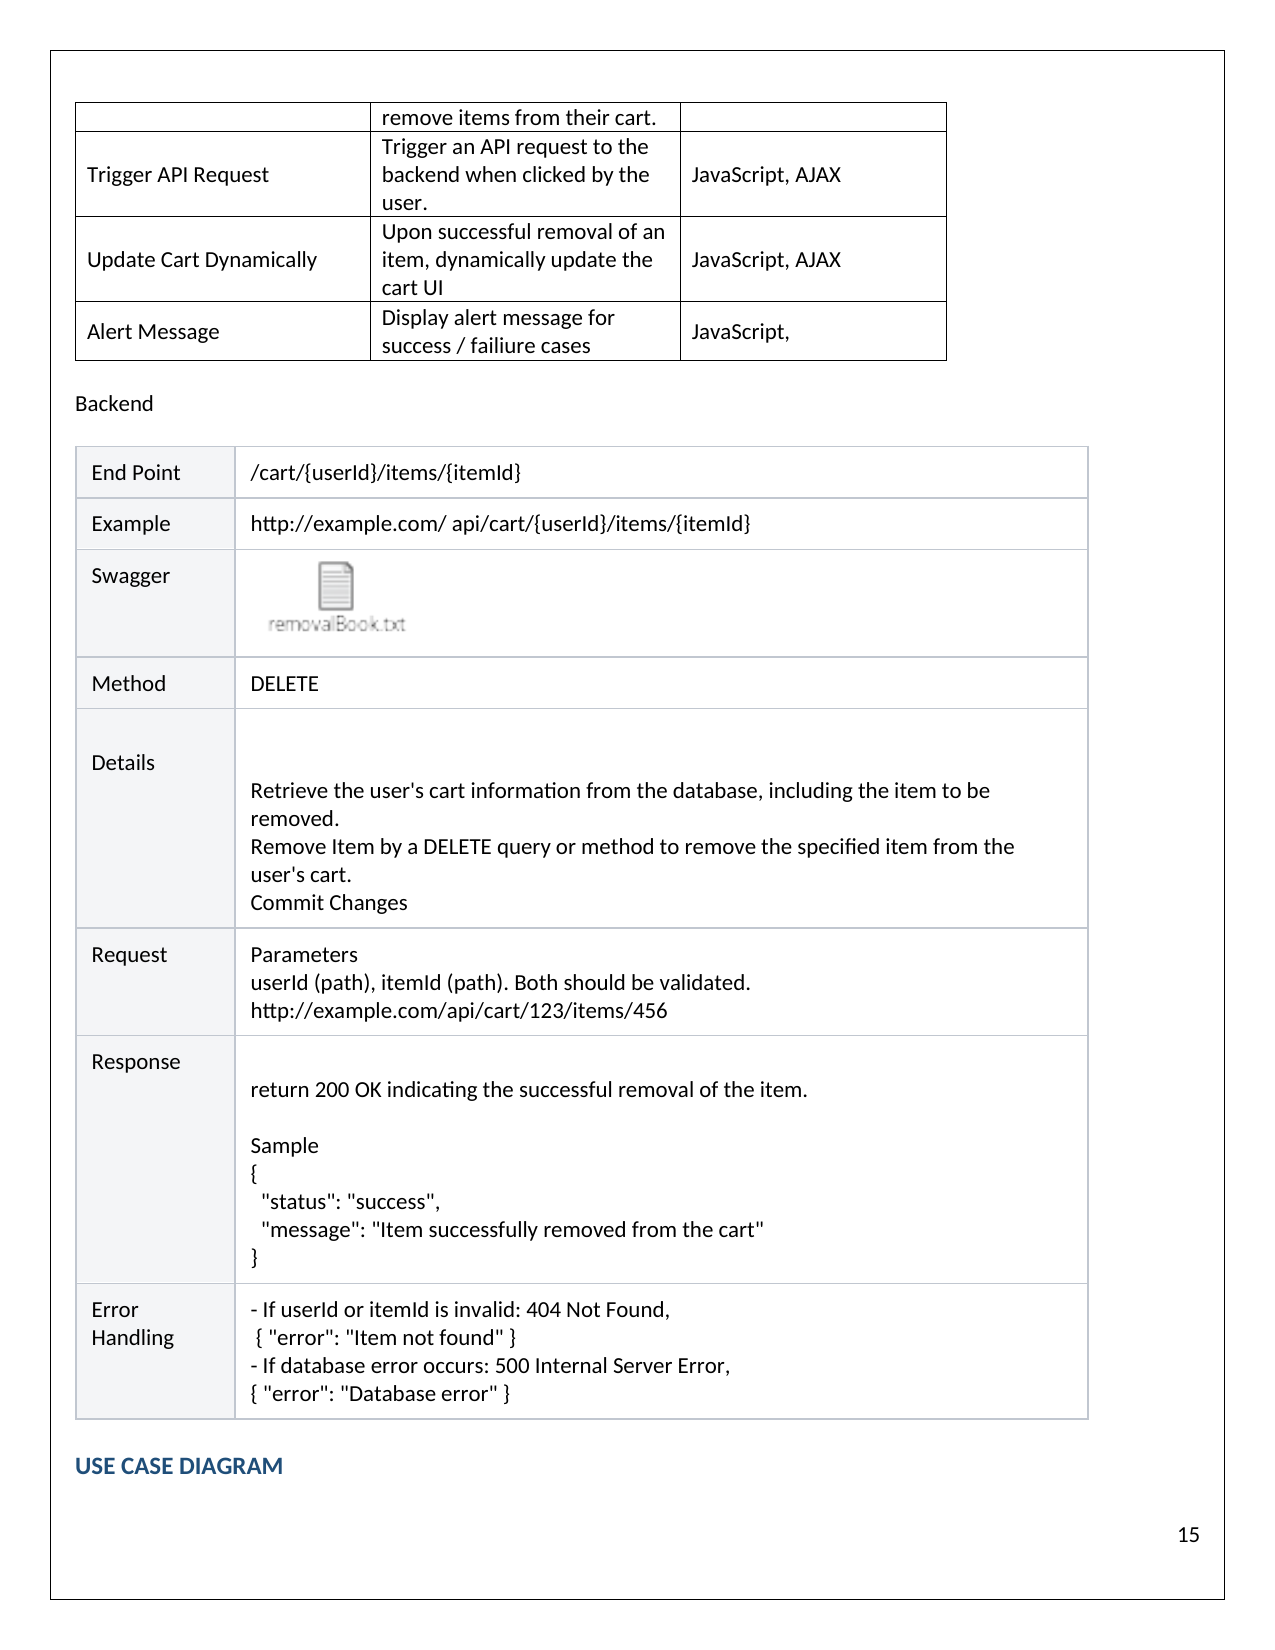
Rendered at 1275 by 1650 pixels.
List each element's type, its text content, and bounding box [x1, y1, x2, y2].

table_cell Alert Message [76, 302, 370, 360]
table_cell Error Handling [77, 1284, 234, 1418]
table_cell Display alert message for success / failiure cases [371, 302, 680, 360]
table_header /cart/{userId}/items/{itemId} [236, 447, 1087, 497]
table_cell Update Cart Dynamically [76, 217, 370, 301]
table_cell Upon successful removal of an item, dynamically update the cart UI [371, 217, 680, 301]
table_cell Trigger API Request [76, 132, 370, 216]
table_cell return 200 OK indicating the successful removal of the item. Sample { "status": "success", "message": "Item successfully removed from the cart" } [236, 1036, 1087, 1282]
table_cell Request [77, 929, 234, 1035]
table_cell Details [77, 709, 234, 927]
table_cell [371, 103, 680, 131]
table_cell - If userId or itemId is invalid: 404 Not Found, { "error": "Item not found" } - If database error occurs: 500 Internal Server Error, { "error": "Database error" } [236, 1284, 1087, 1418]
table_cell DELETE [236, 658, 1087, 708]
table_cell Method [77, 658, 234, 708]
table_cell [236, 550, 1087, 656]
table_cell JavaScript, [681, 302, 946, 360]
table_cell Parameters userId (path), itemId (path). Both should be validated. http://example.com/api/cart/123/items/456 [236, 929, 1087, 1035]
table_cell http://example.com/ api/cart/{userId}/items/{itemId} [236, 499, 1087, 548]
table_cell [76, 103, 370, 131]
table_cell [681, 103, 946, 131]
table_cell Response [77, 1036, 234, 1282]
table_cell Retrieve the user's cart information from the database, including the item to be removed. Remove Item by a DELETE query or method to remove the specified item from the user's cart. Commit Changes [236, 709, 1087, 927]
table_cell Example [77, 499, 234, 548]
table_cell JavaScript, AJAX [681, 217, 946, 301]
text USE CASE DIAGRAM [75, 1450, 1200, 1481]
text Backend [75, 389, 1200, 417]
table_cell JavaScript, AJAX [681, 132, 946, 216]
table_cell Trigger an API request to the backend when clicked by the user. [371, 132, 680, 216]
table_header End Point [77, 447, 234, 497]
table_cell Swagger [77, 550, 234, 656]
